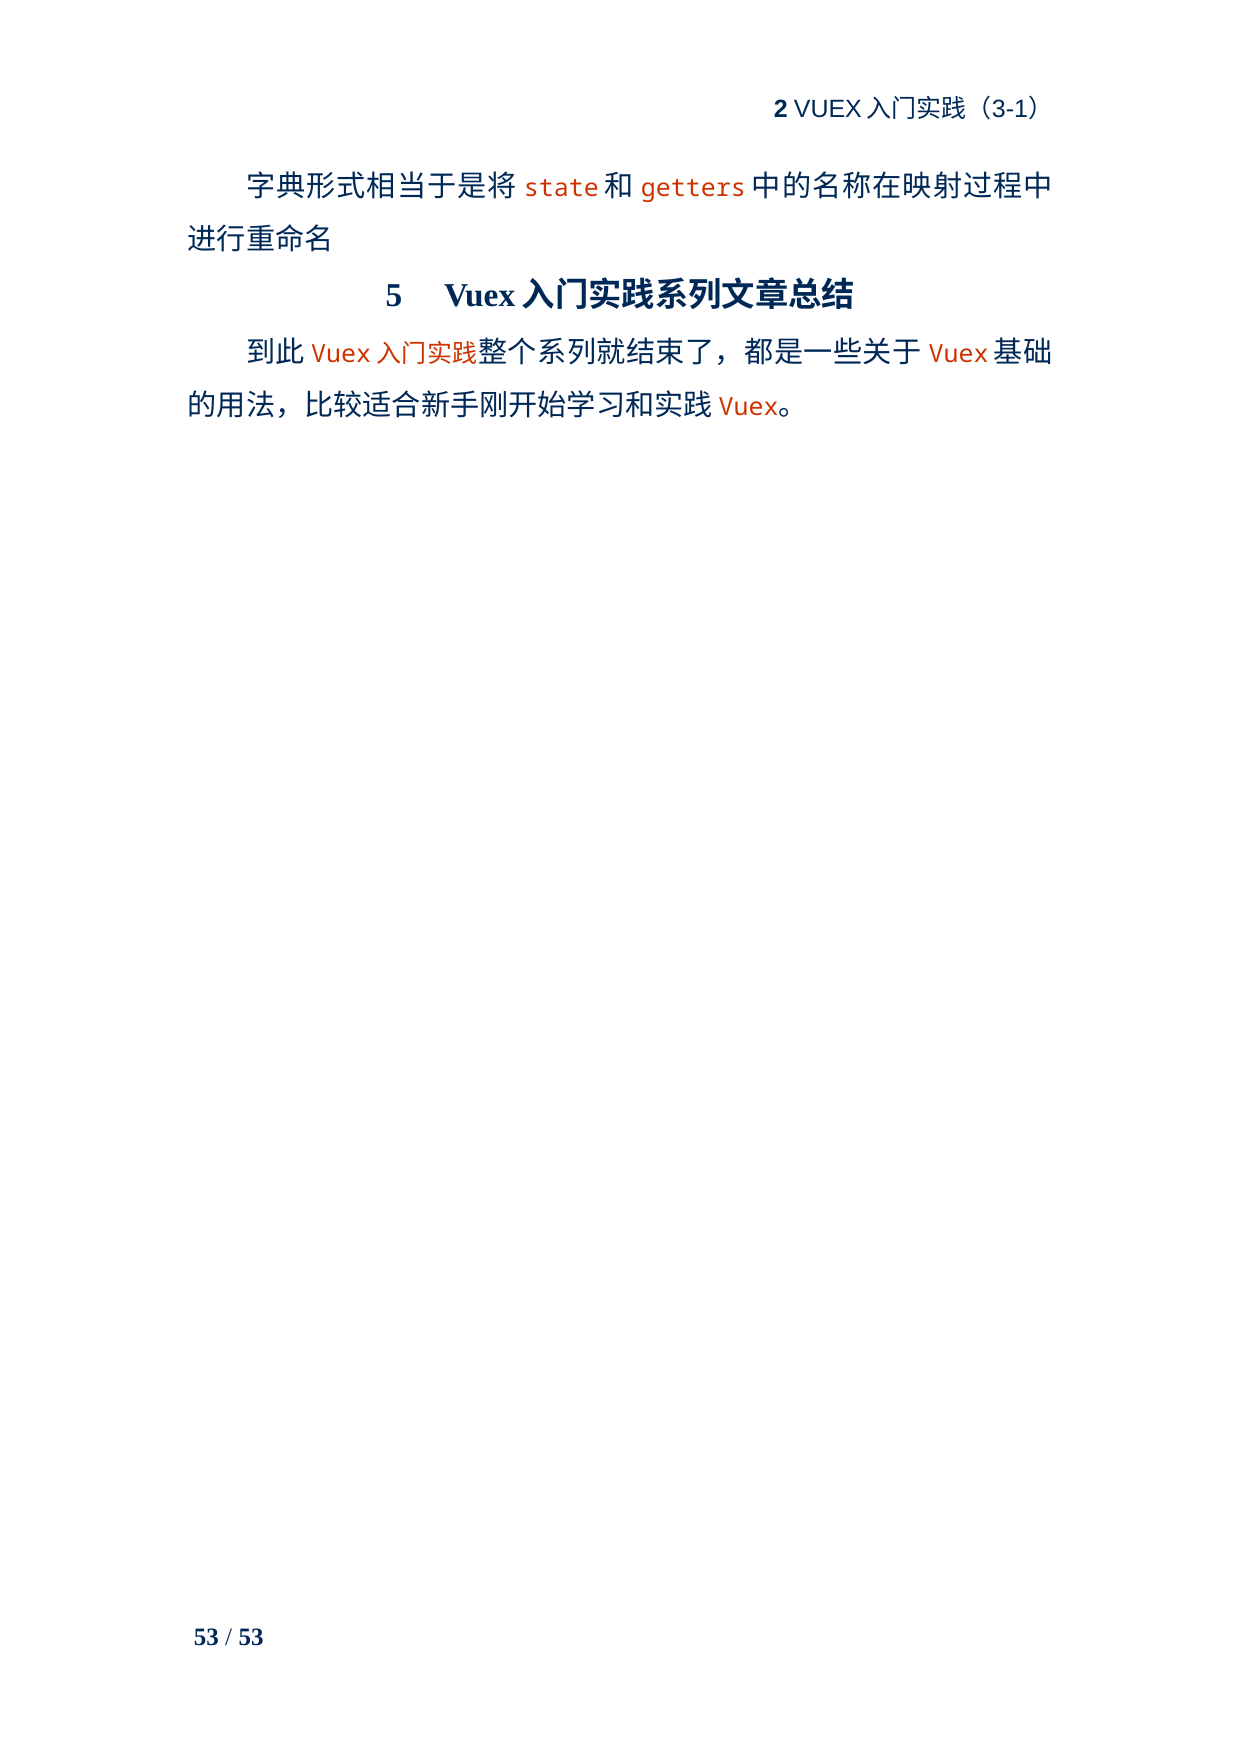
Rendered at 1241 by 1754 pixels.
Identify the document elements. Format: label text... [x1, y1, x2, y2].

text 到此Vuex入门实践整个系列就结束了，都是一些关于Vuex基础的用法，比较适合新手刚开始学习和实践Vuex。 [187, 328, 1053, 423]
text 字典形式相当于是将state和getters中的名称在映射过程中进行重命名 [187, 163, 1053, 258]
subtitle Vuex入门实践系列文章总结 [187, 268, 1053, 316]
